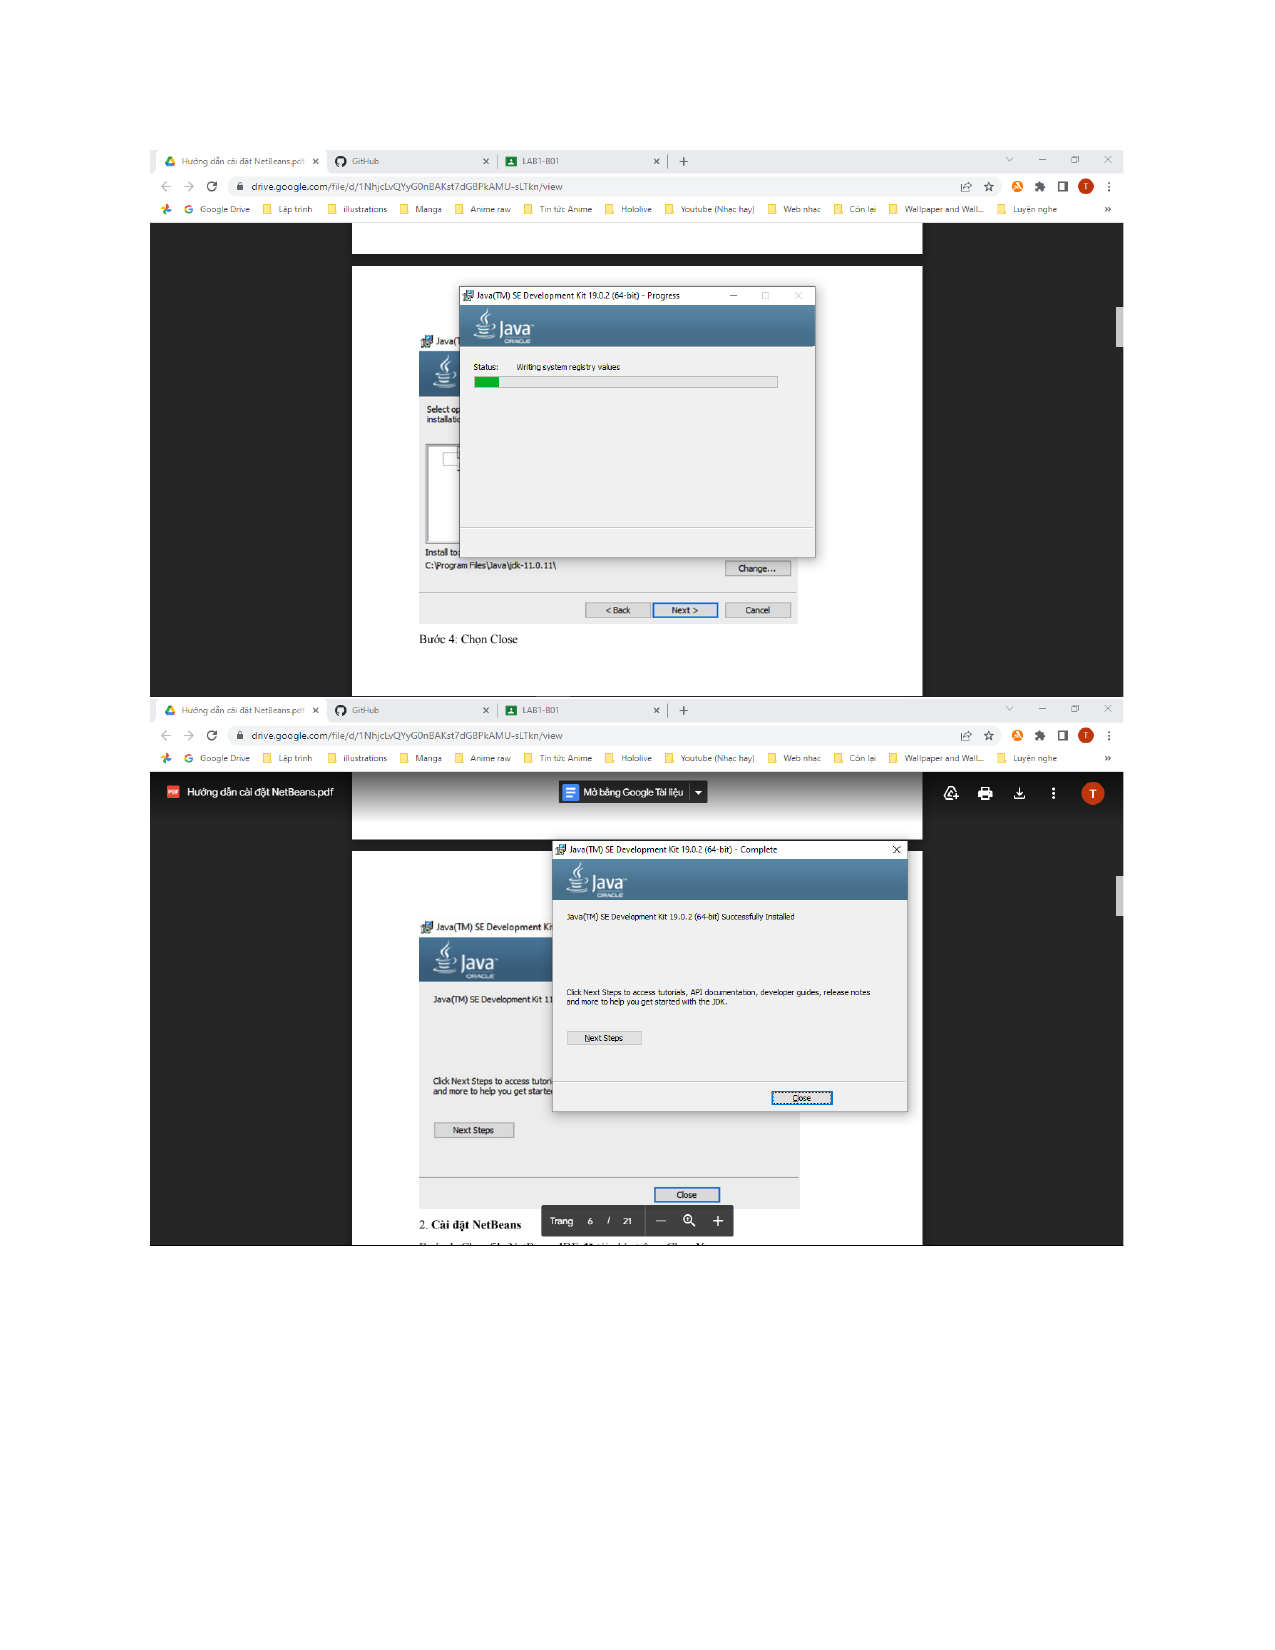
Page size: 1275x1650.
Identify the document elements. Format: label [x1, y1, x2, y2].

picture [150, 150, 1124, 697]
picture [150, 699, 1124, 1246]
